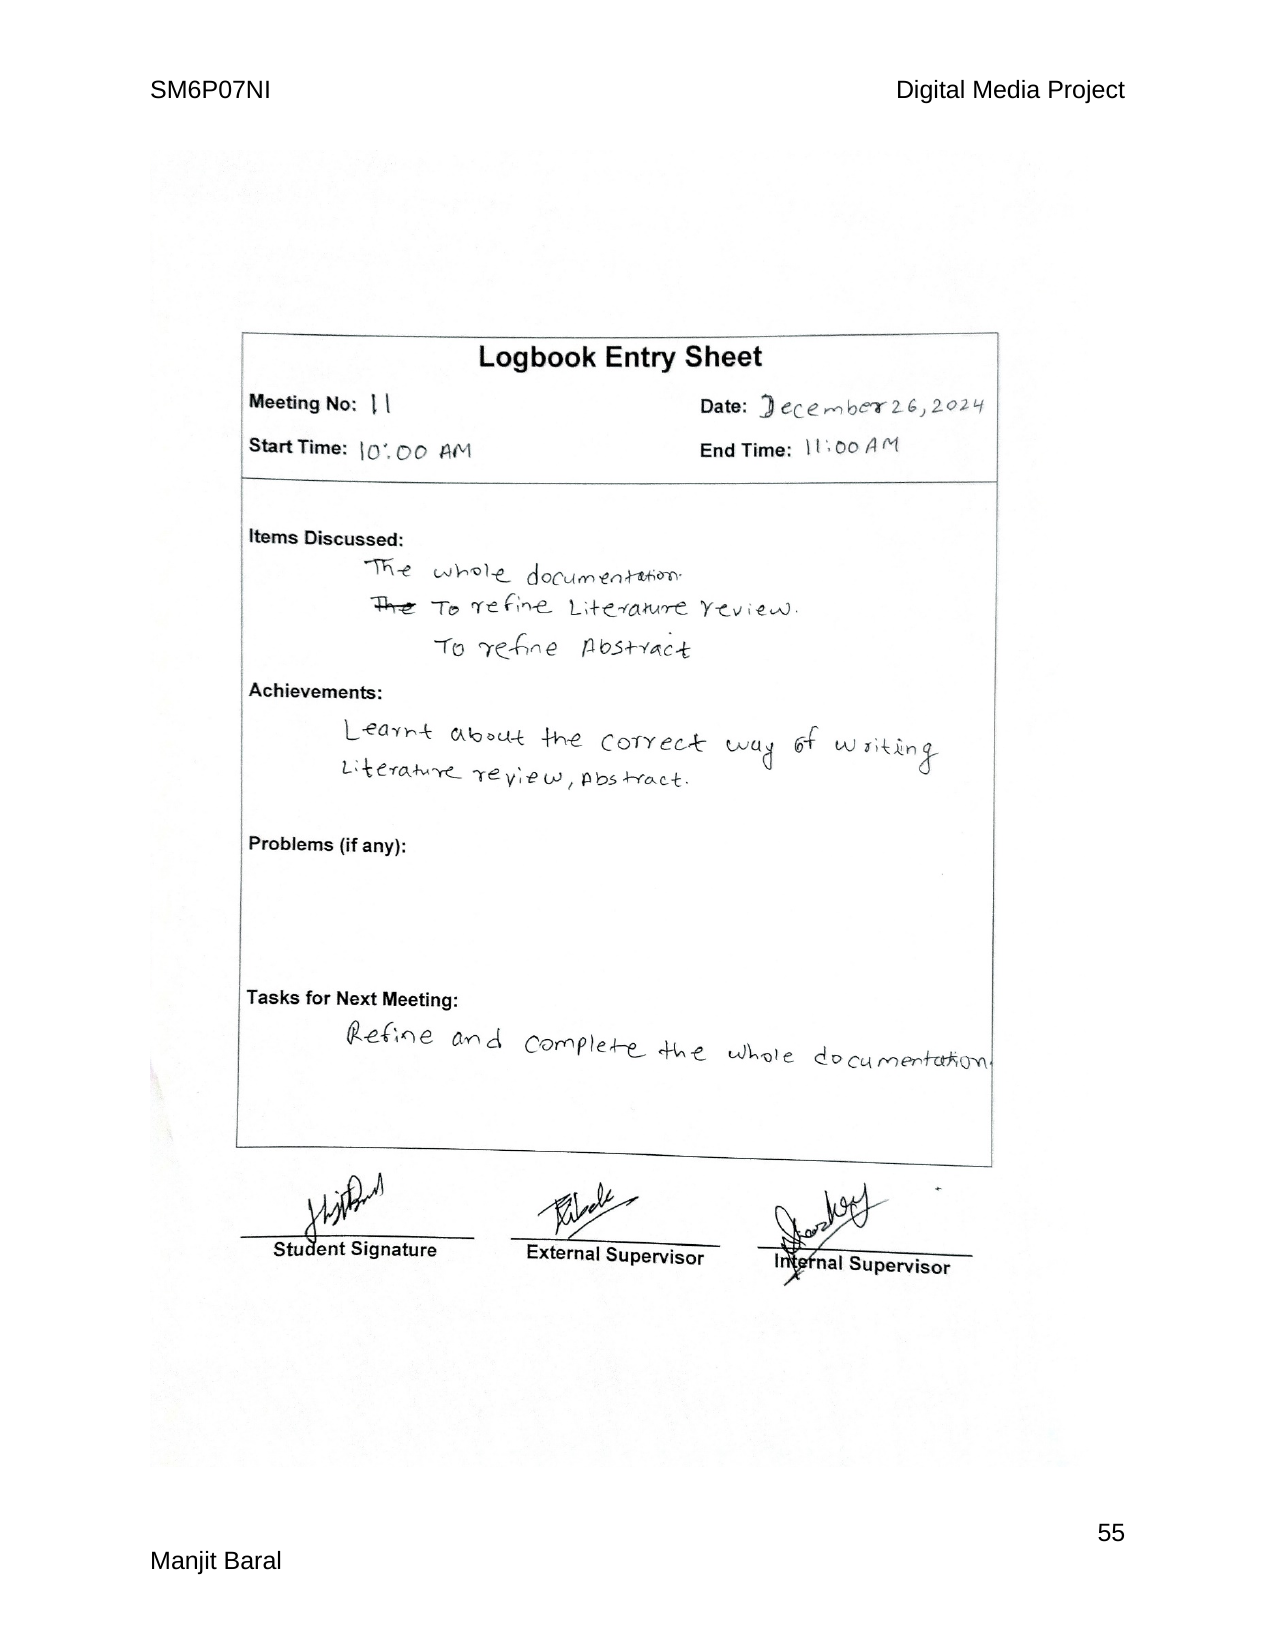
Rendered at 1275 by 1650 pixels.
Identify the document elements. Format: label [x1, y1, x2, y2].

picture [150, 150, 1089, 1467]
